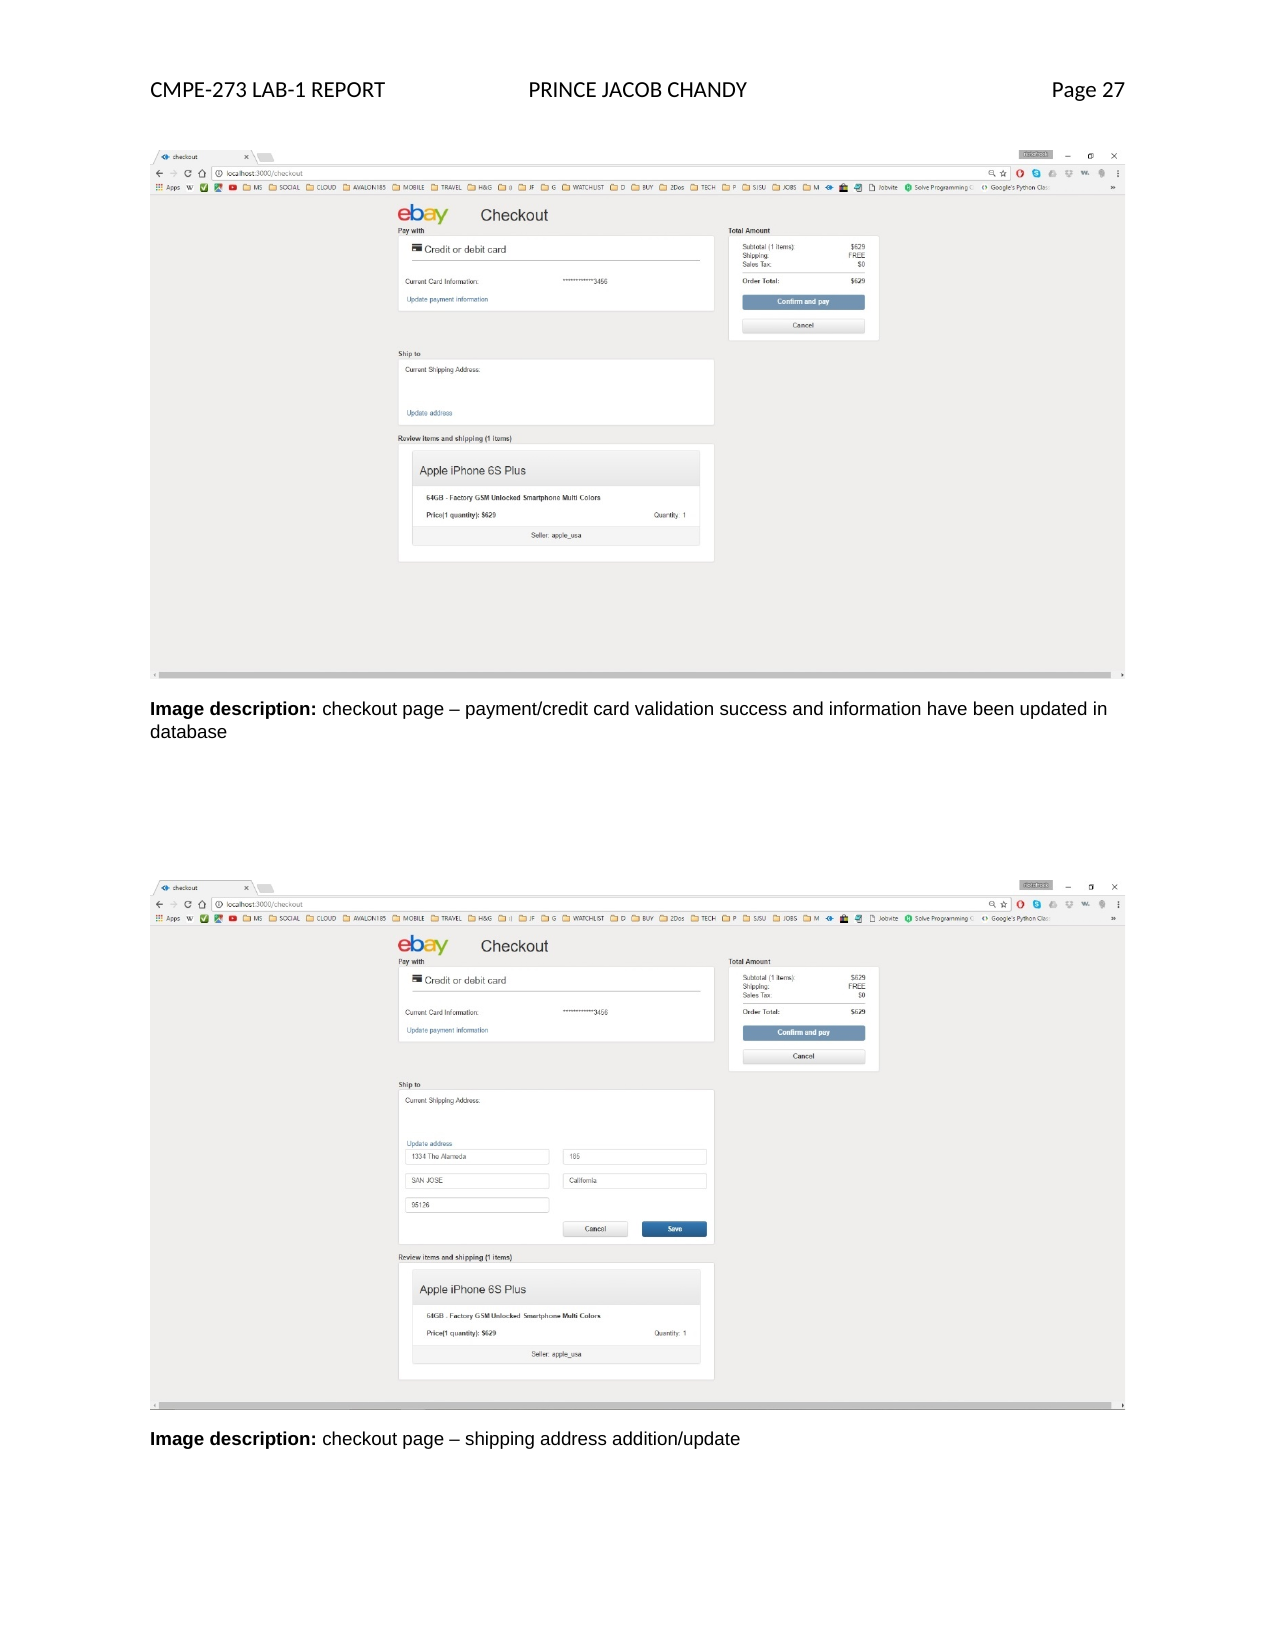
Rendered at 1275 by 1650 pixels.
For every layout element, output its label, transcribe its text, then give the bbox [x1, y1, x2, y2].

picture [150, 150, 1125, 679]
text Image description: checkout page – shipping address addition/update [150, 1428, 1125, 1450]
text Image description: checkout page – payment/credit card validation success and information have been updated in database [150, 697, 1125, 742]
picture [150, 880, 1125, 1410]
